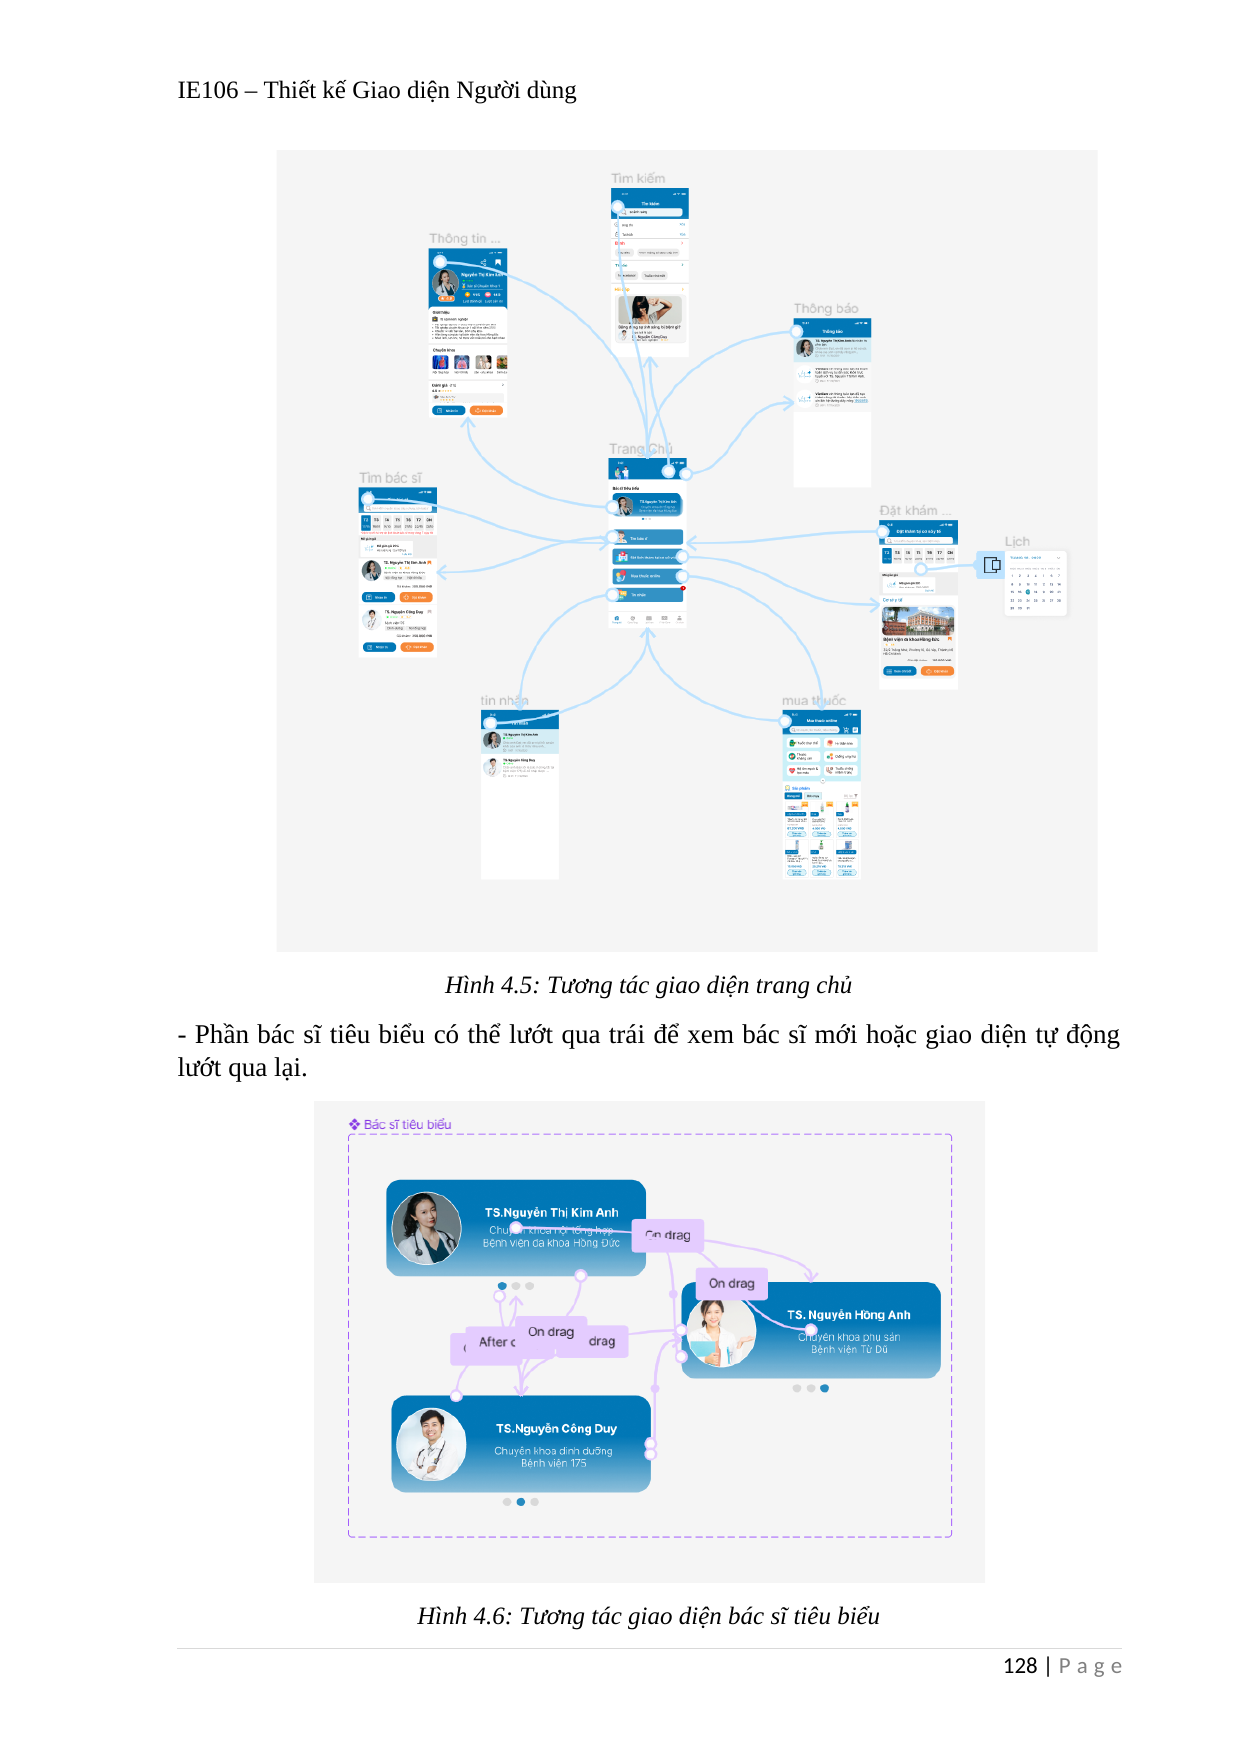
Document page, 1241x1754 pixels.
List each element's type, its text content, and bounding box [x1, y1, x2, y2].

text Hình 4.5: Tương tác giao diện trang chủ [177, 970, 1122, 999]
text - Phần bác sĩ tiêu biểu có thể lướt qua trái để xem bác sĩ mới hoặc giao diện tự động lướt qua lại. [177, 1018, 1122, 1083]
text Hình 4.6: Tương tác giao diện bác sĩ tiêu biểu [177, 1601, 1122, 1630]
picture [314, 1101, 986, 1583]
picture [276, 150, 1098, 952]
